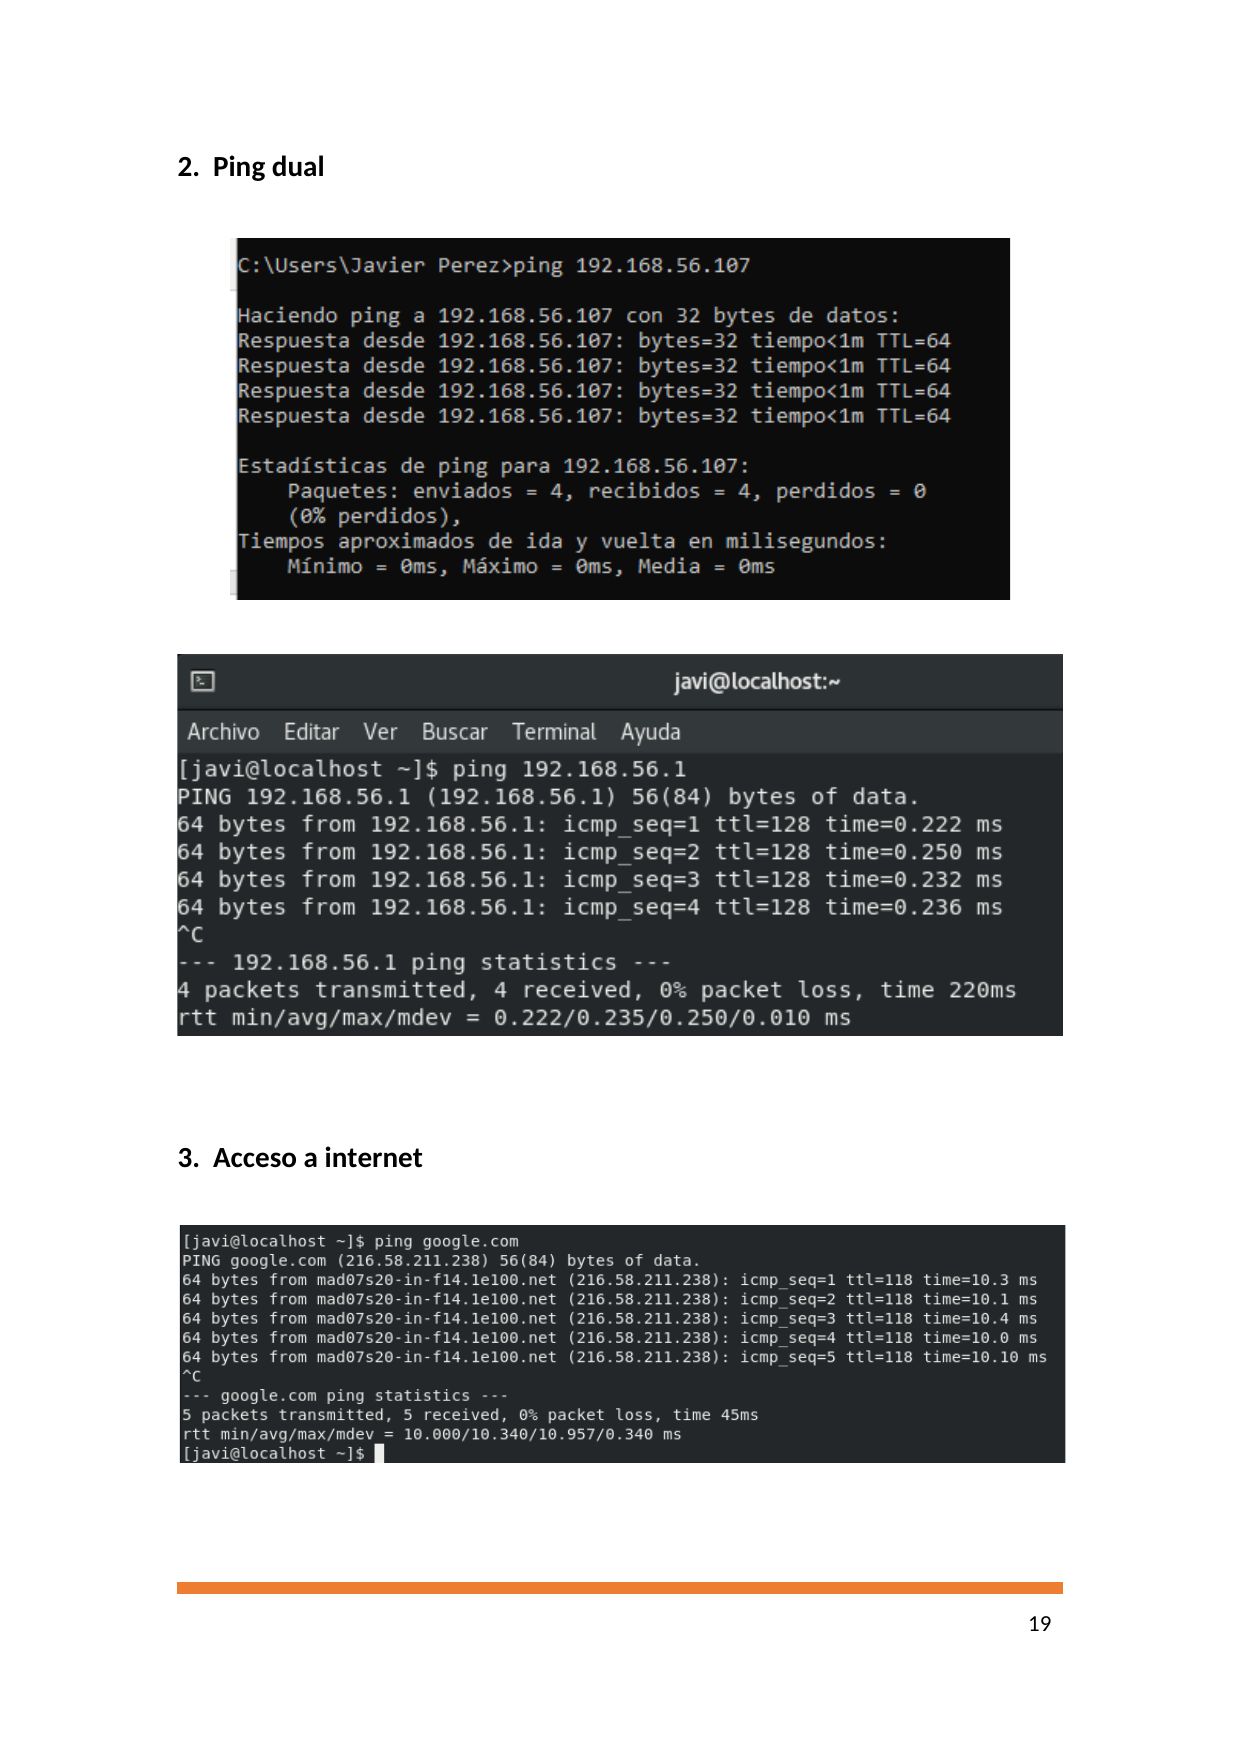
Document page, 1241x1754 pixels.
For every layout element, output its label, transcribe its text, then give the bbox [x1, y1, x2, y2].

text 2. Ping dual [177, 148, 1063, 183]
picture [230, 238, 1011, 600]
text 3. Acceso a internet [177, 1139, 1063, 1175]
picture [179, 1225, 1066, 1463]
picture [177, 654, 1063, 1036]
